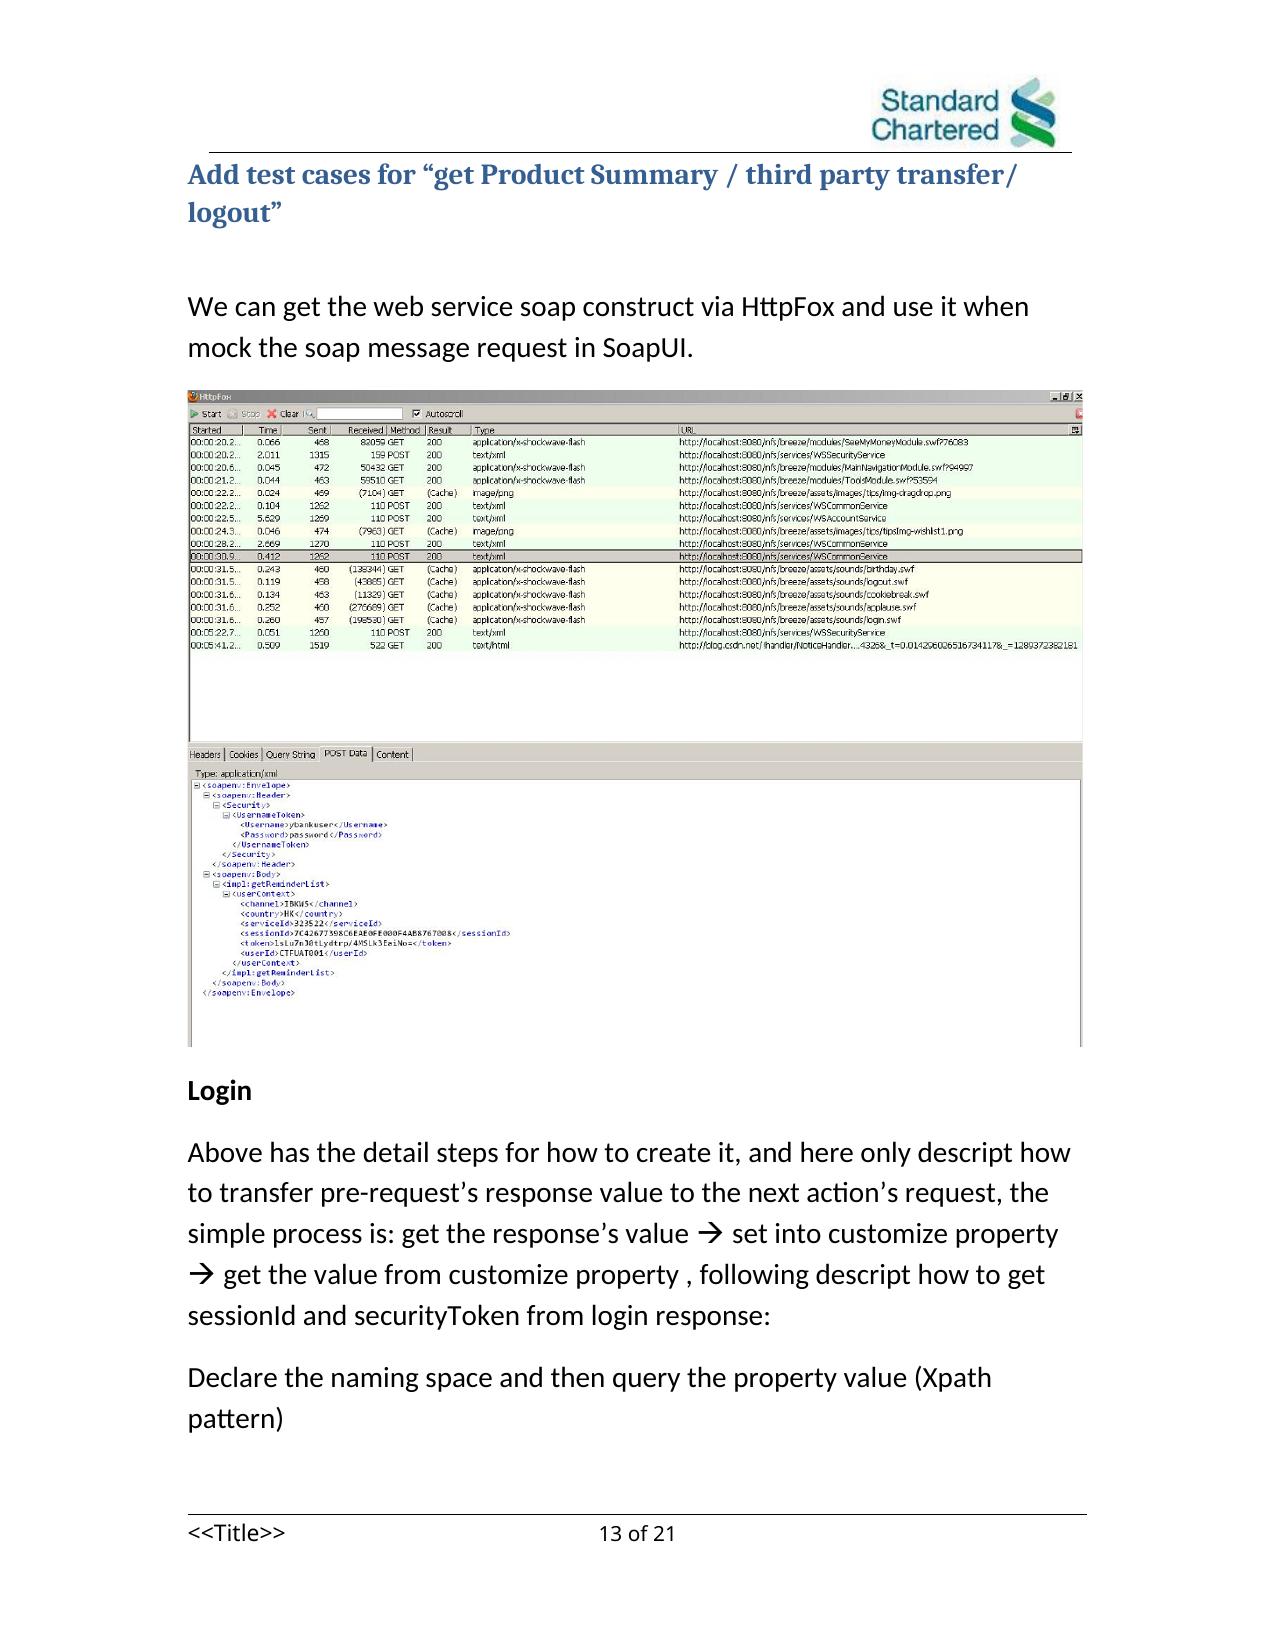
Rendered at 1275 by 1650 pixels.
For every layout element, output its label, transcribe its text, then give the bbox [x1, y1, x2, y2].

text Above has the detail steps for how to create it, and here only descript how to transfer pre-request’s response value to the next action’s request, the simple process is: get the response’s value set into customize property get the value from customize property , following descript how to get sessionId and securityToken from login response: [187, 1134, 1087, 1333]
picture [871, 74, 1060, 152]
picture [187, 390, 1083, 1047]
text We can get the web service soap construct via HttpFox and use it when mock the soap message request in SoapUI. [187, 288, 1087, 364]
text Declare the naming space and then query the property value (Xpath pattern) [187, 1359, 1087, 1436]
text Login [187, 1072, 1087, 1107]
subtitle Add test cases for “get Product Summary / third party transfer/ logout” [187, 158, 1087, 230]
